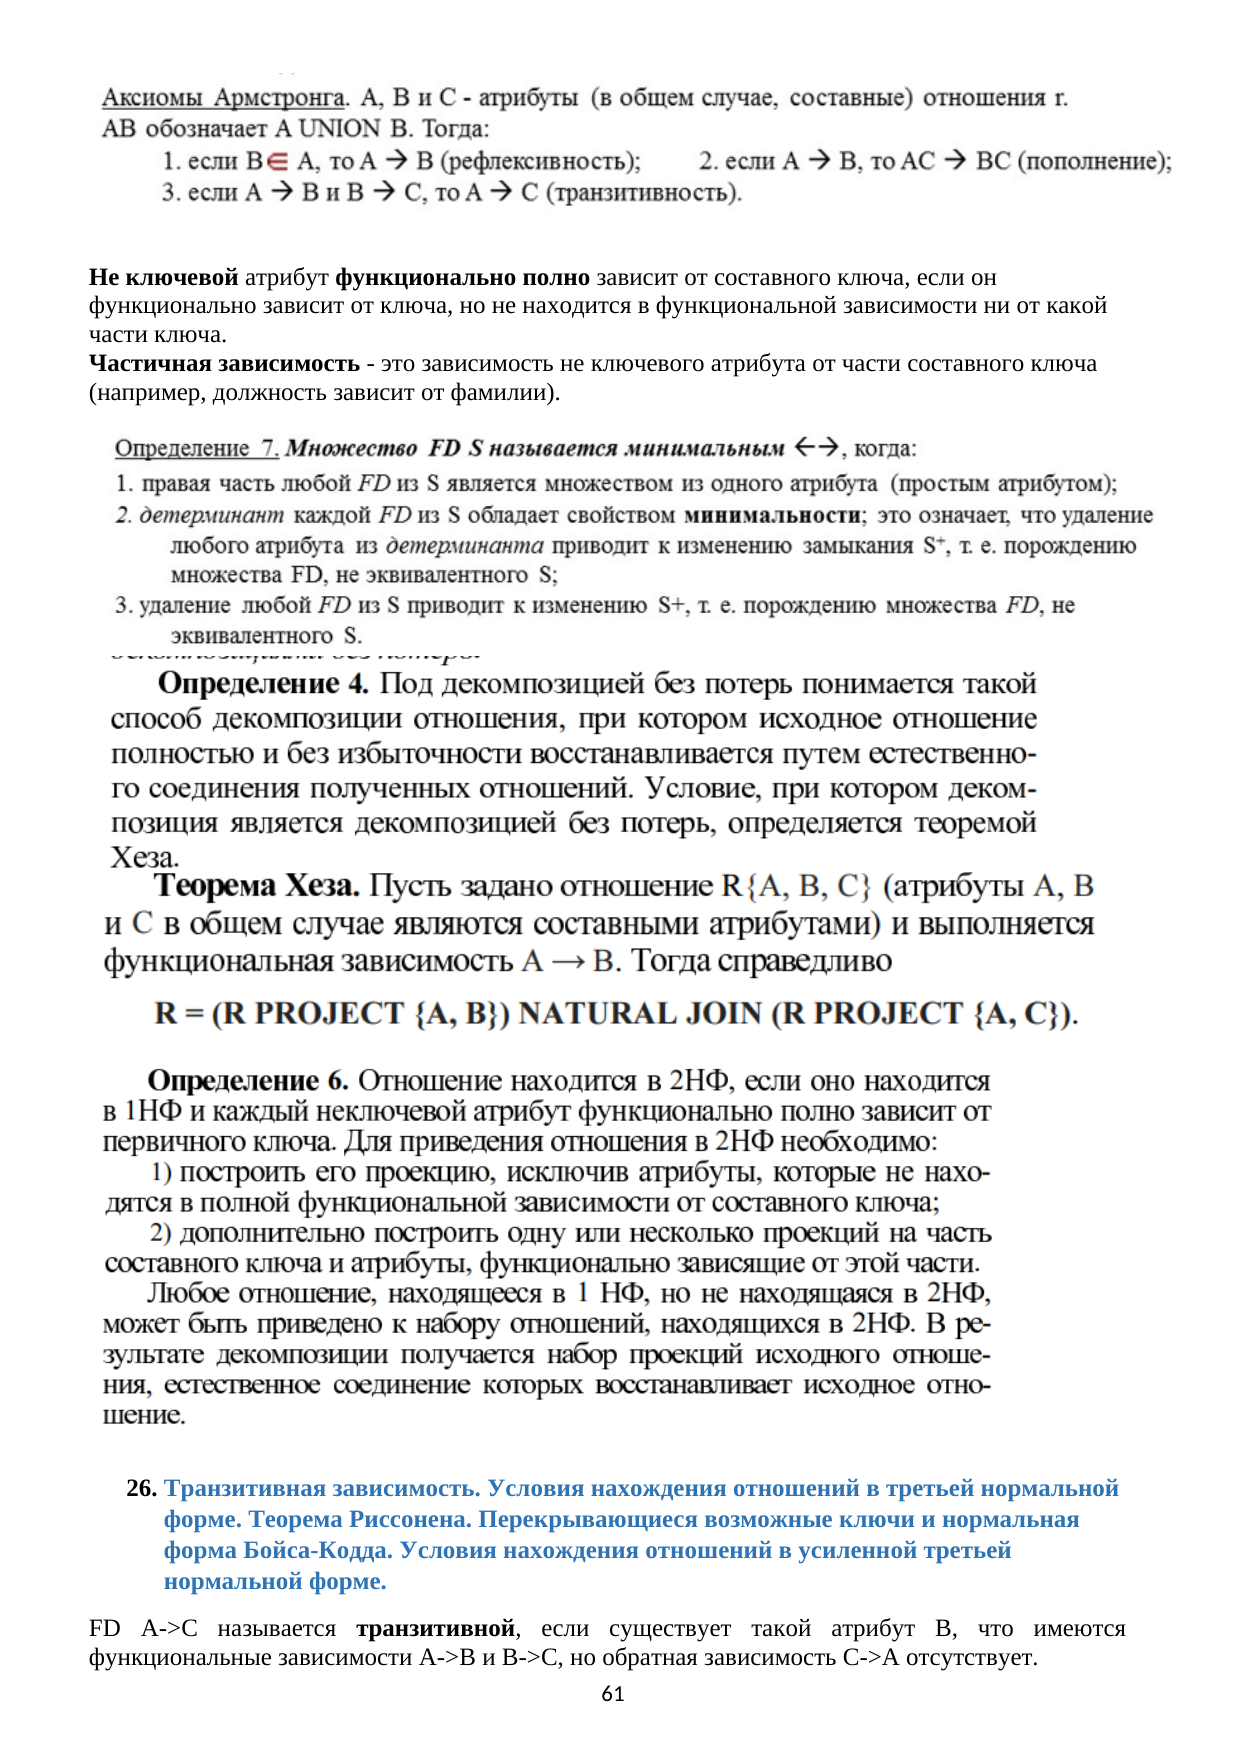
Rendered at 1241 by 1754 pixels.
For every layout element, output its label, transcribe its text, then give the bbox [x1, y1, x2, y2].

text Частичная зависимость - это зависимость не ключевого атрибута от части составного ключа (например, должность зависит от фамилии). [89, 348, 1127, 405]
text Не ключевой атрибут функционально полно зависит от составного ключа, если он функционально зависит от ключа, но не находится в функциональной зависимости ни от какой части ключа. [89, 262, 1127, 348]
picture [88, 73, 1219, 231]
list Транзитивная зависимость. Условия нахождения отношений в третьей нормальной форме. Теорема Риссонена. Перекрывающиеся возможные ключи и нормальная форма Бойса-Кодда. Условия нахождения отношений в усиленной третьей нормальной форме. [126, 1473, 1137, 1594]
text FD A->C называется транзитивной, если существует такой атрибут В, что имеются функциональные зависимости A->B и В->C, но обратная зависимость C->А отсутствует. [89, 1613, 1127, 1671]
picture [88, 434, 1183, 1444]
